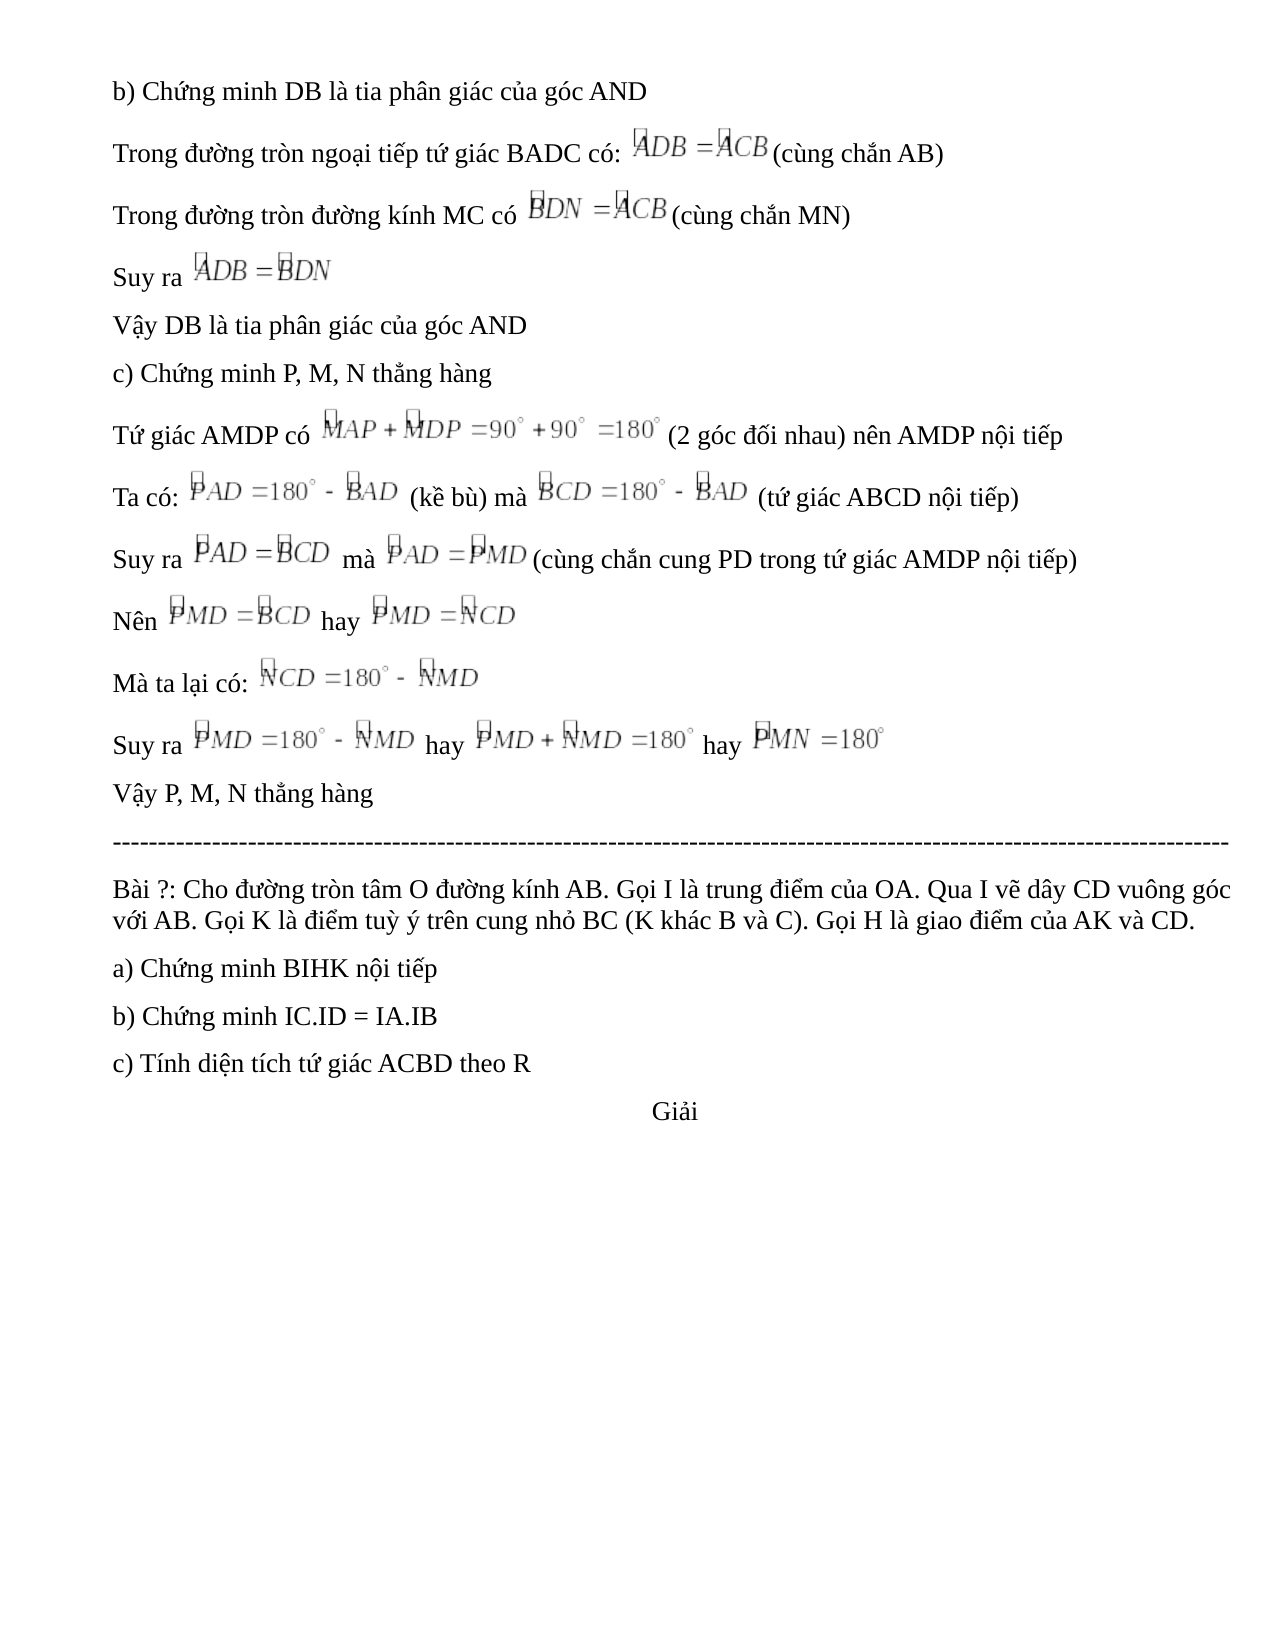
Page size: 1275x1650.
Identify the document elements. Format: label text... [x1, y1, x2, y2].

text Tứ giác AMDP có (2 góc đối nhau) nên AMDP nội tiếp [112, 405, 1237, 450]
text Bài ?: Cho đường tròn tâm O đường kính AB. Gọi I là trung điểm của OA. Qua I vẽ dây CD vuông góc với AB. Gọi K là điểm tuỳ ý trên cung nhỏ BC (K khác B và C). Gọi H là giao điểm của AK và CD. [112, 873, 1237, 935]
text b) Chứng minh DB là tia phân giác của góc AND [112, 75, 1237, 106]
text a) Chứng minh BIHK nội tiếp [112, 952, 1237, 983]
text Ta có: (kề bù) mà (tứ giác ABCD nội tiếp) [112, 467, 1237, 512]
text Mà ta lại có: [112, 653, 1237, 698]
text c) Tính diện tích tứ giác ACBD theo R [112, 1047, 1237, 1078]
text b) Chứng minh IC.ID = IA.IB [112, 999, 1237, 1031]
text Nên hay [112, 591, 1237, 636]
text Trong đường tròn ngoại tiếp tứ giác BADC có: (cùng chắn AB) [112, 123, 1237, 168]
text Vậy DB là tia phân giác của góc AND [112, 309, 1237, 340]
text Vậy P, M, N thẳng hàng [112, 777, 1237, 808]
text Suy ra [112, 247, 1237, 292]
text Giải [112, 1095, 1237, 1126]
text Suy ra hay hay [112, 715, 1237, 761]
text Trong đường tròn đường kính MC có (cùng chắn MN) [112, 185, 1237, 230]
text c) Chứng minh P, M, N thẳng hàng [112, 357, 1237, 388]
text Suy ra mà (cùng chắn cung PD trong tứ giác AMDP nội tiếp) [112, 529, 1237, 574]
text ---------------------------------------------------------------------------------------------------------------------------- [112, 825, 1237, 856]
